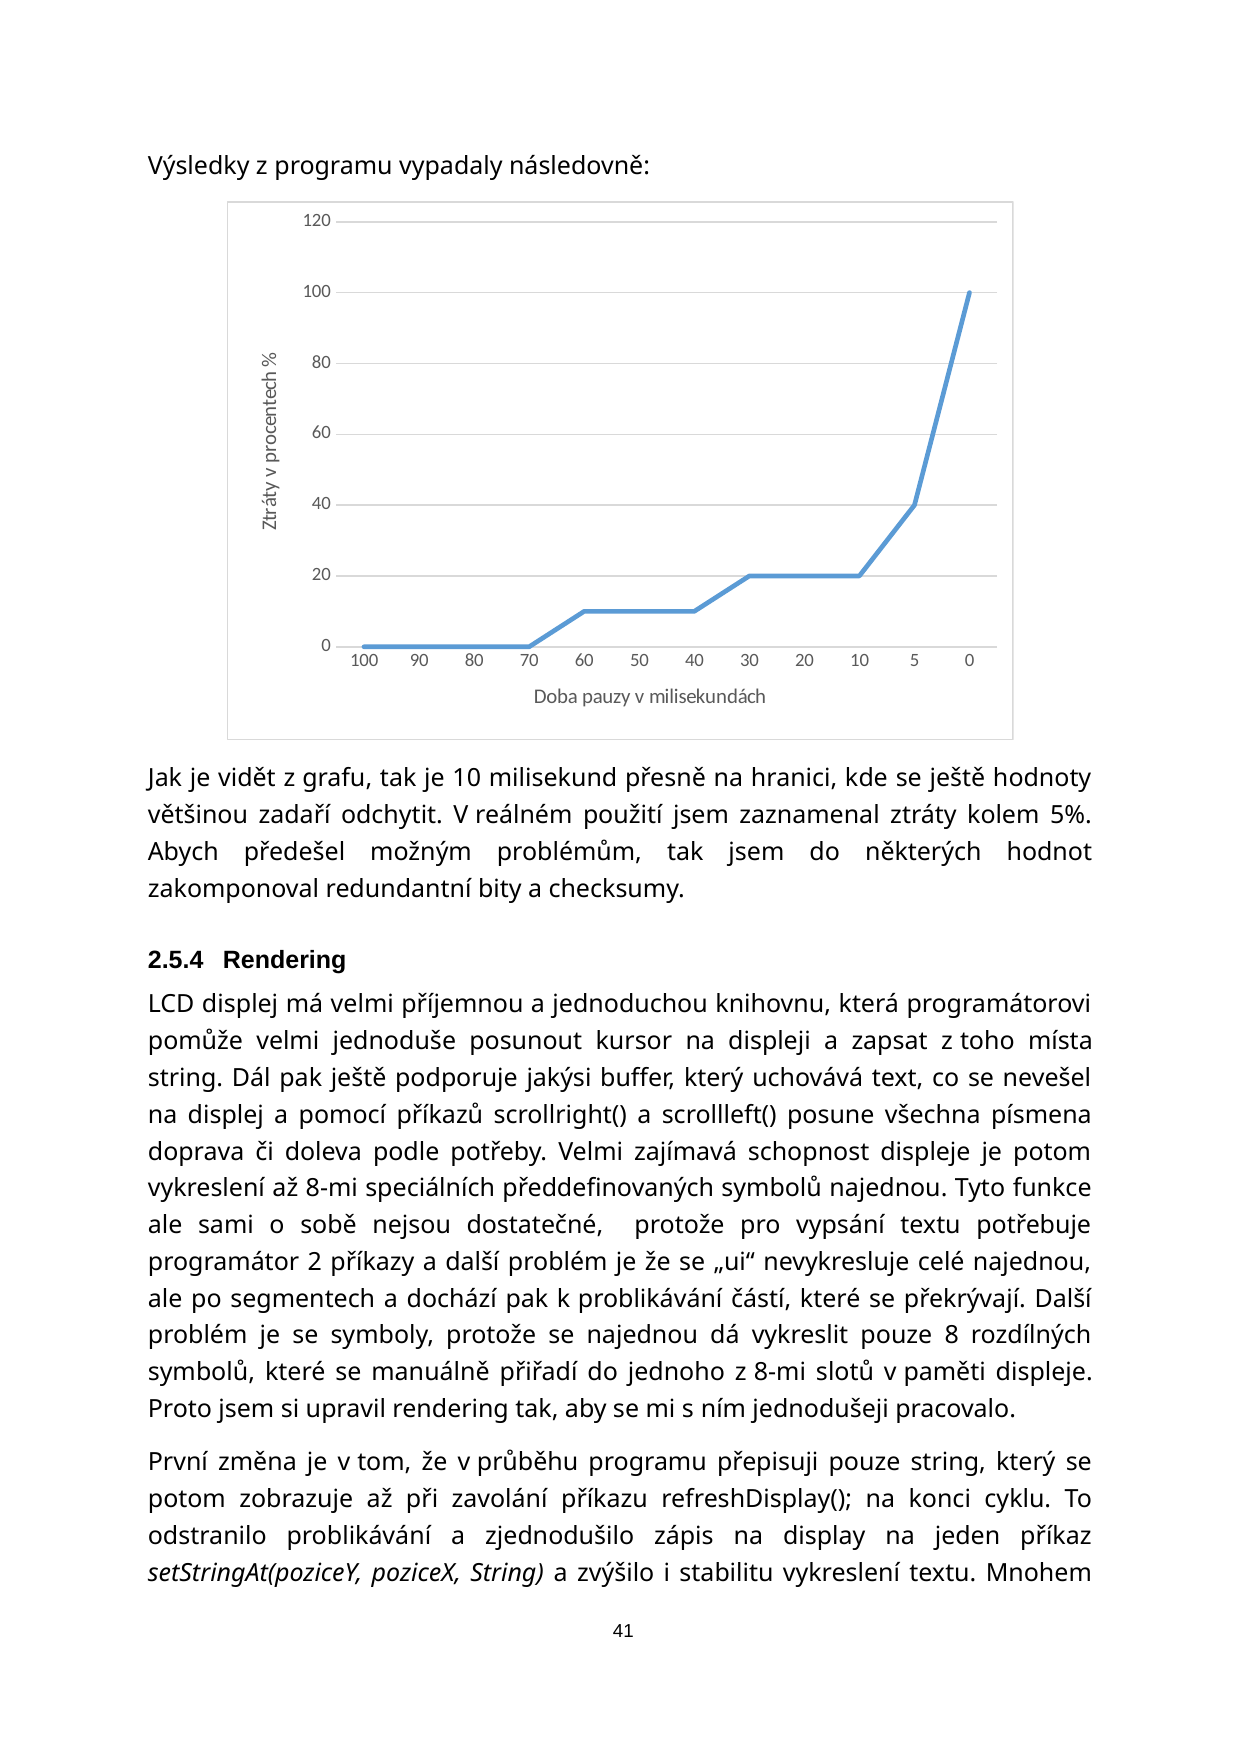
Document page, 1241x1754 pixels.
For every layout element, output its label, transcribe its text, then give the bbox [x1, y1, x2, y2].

text LCD displej má velmi příjemnou a jednoduchou knihovnu, která programátorovi pomůže velmi jednoduše posunout kursor na displeji a zapsat z toho místa string. Dál pak ještě podporuje jakýsi buffer, který uchovává text, co se nevešel na displej a pomocí příkazů scrollright() a scrollleft() posune všechna písmena doprava či doleva podle potřeby. Velmi zajímavá schopnost displeje je potom vykreslení až 8-mi speciálních předdefinovaných symbolů najednou. Tyto funkce ale sami o sobě nejsou dostatečné, protože pro vypsání textu potřebuje programátor 2 příkazy a další problém je že se „ui“ nevykresluje celé najednou, ale po segmentech a dochází pak k problikávání částí, které se překrývají. Další problém je se symboly, protože se najednou dá vykreslit pouze 8 rozdílných symbolů, které se manuálně přiřadí do jednoho z 8-mi slotů v paměti displeje. Proto jsem si upravil rendering tak, aby se mi s ním jednodušeji pracovalo. [148, 986, 1093, 1424]
text Jak je vidět z grafu, tak je 10 milisekund přesně na hranici, kde se ještě hodnoty většinou zadaří odchytit. V reálném použití jsem zaznamenal ztráty kolem 5%. Abych předešel možným problémům, tak jsem do některých hodnot zakomponoval redundantní bity a checksumy. [148, 760, 1093, 904]
subtitle Rendering [148, 946, 1093, 974]
text Výsledky z programu vypadaly následovně: [148, 148, 1093, 182]
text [148, 1444, 1093, 1588]
